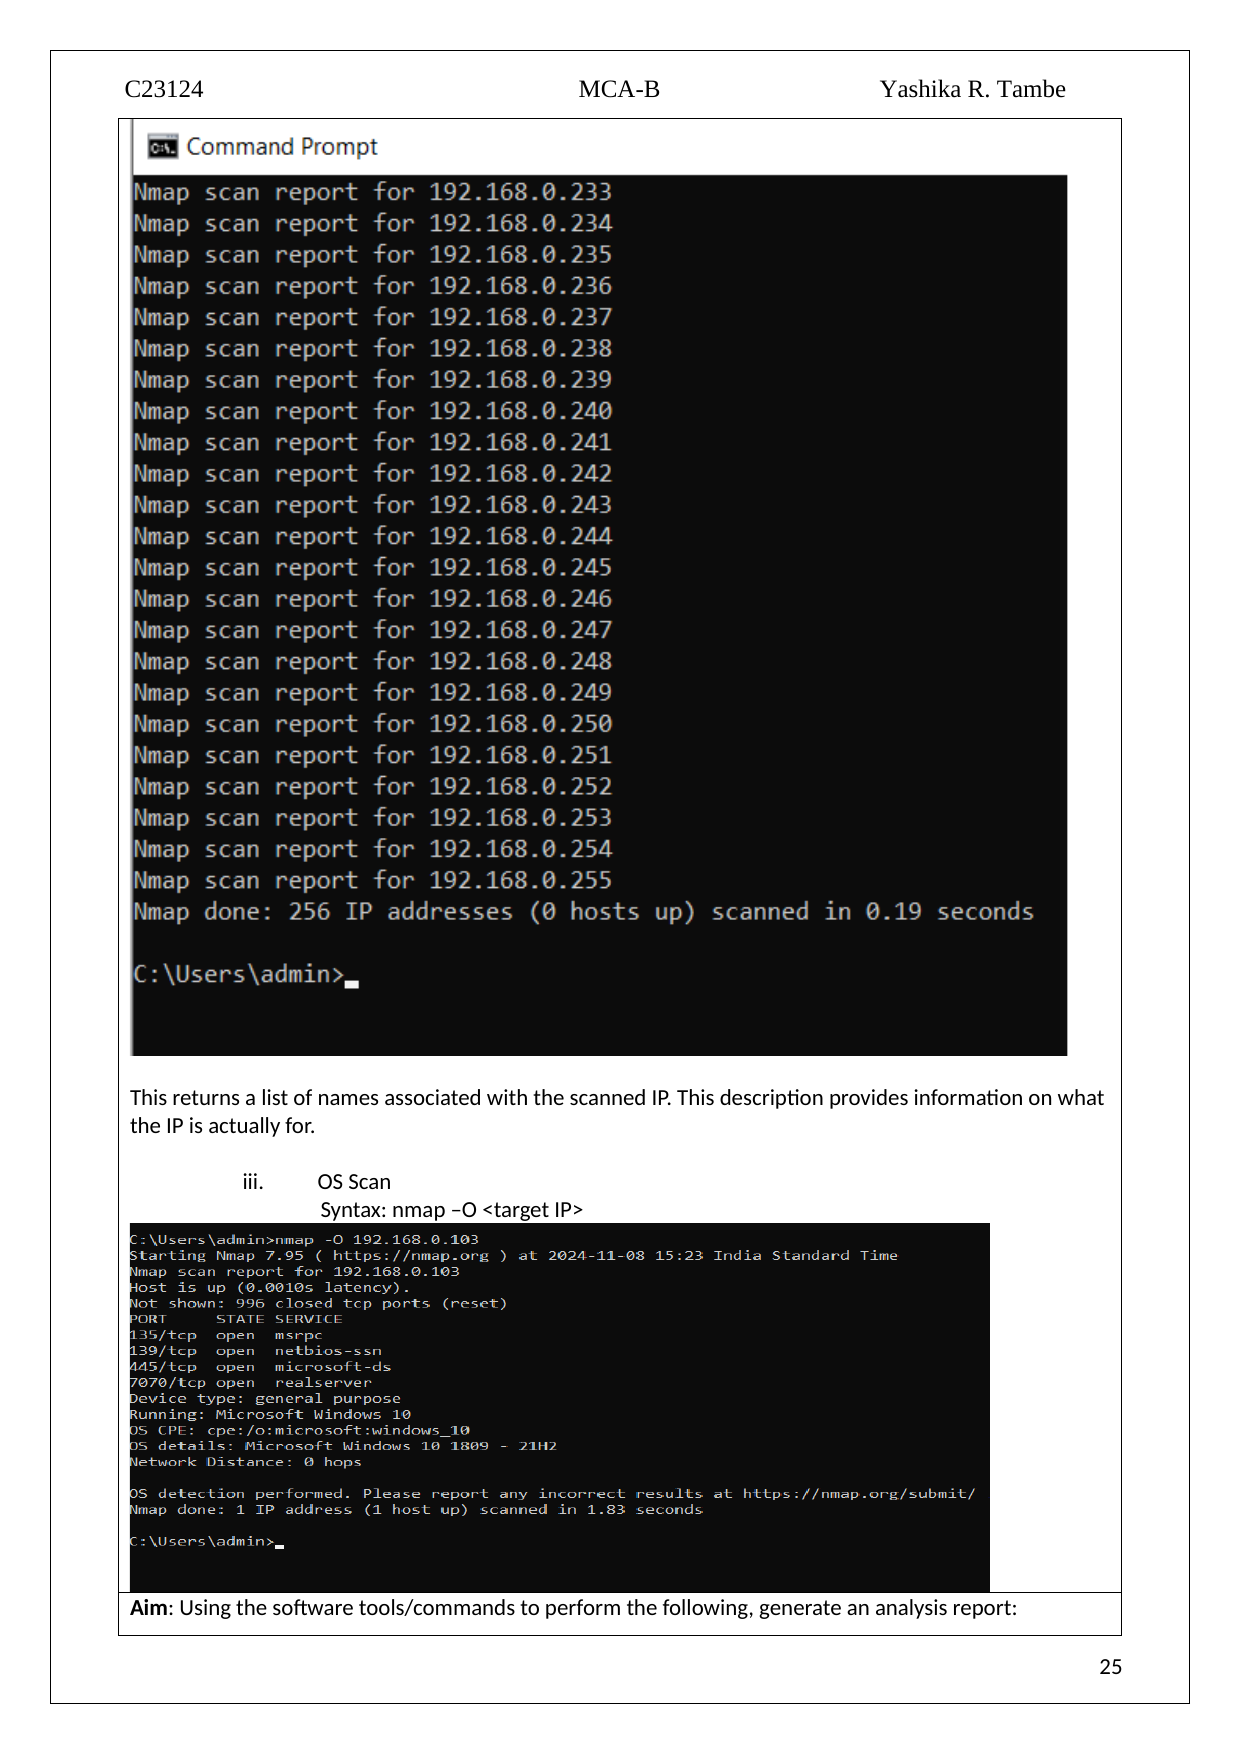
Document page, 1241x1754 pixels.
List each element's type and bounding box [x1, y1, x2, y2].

picture [129, 1223, 990, 1592]
table_cell [119, 119, 1121, 1592]
picture [129, 119, 1068, 1056]
table_cell [119, 1593, 1121, 1635]
